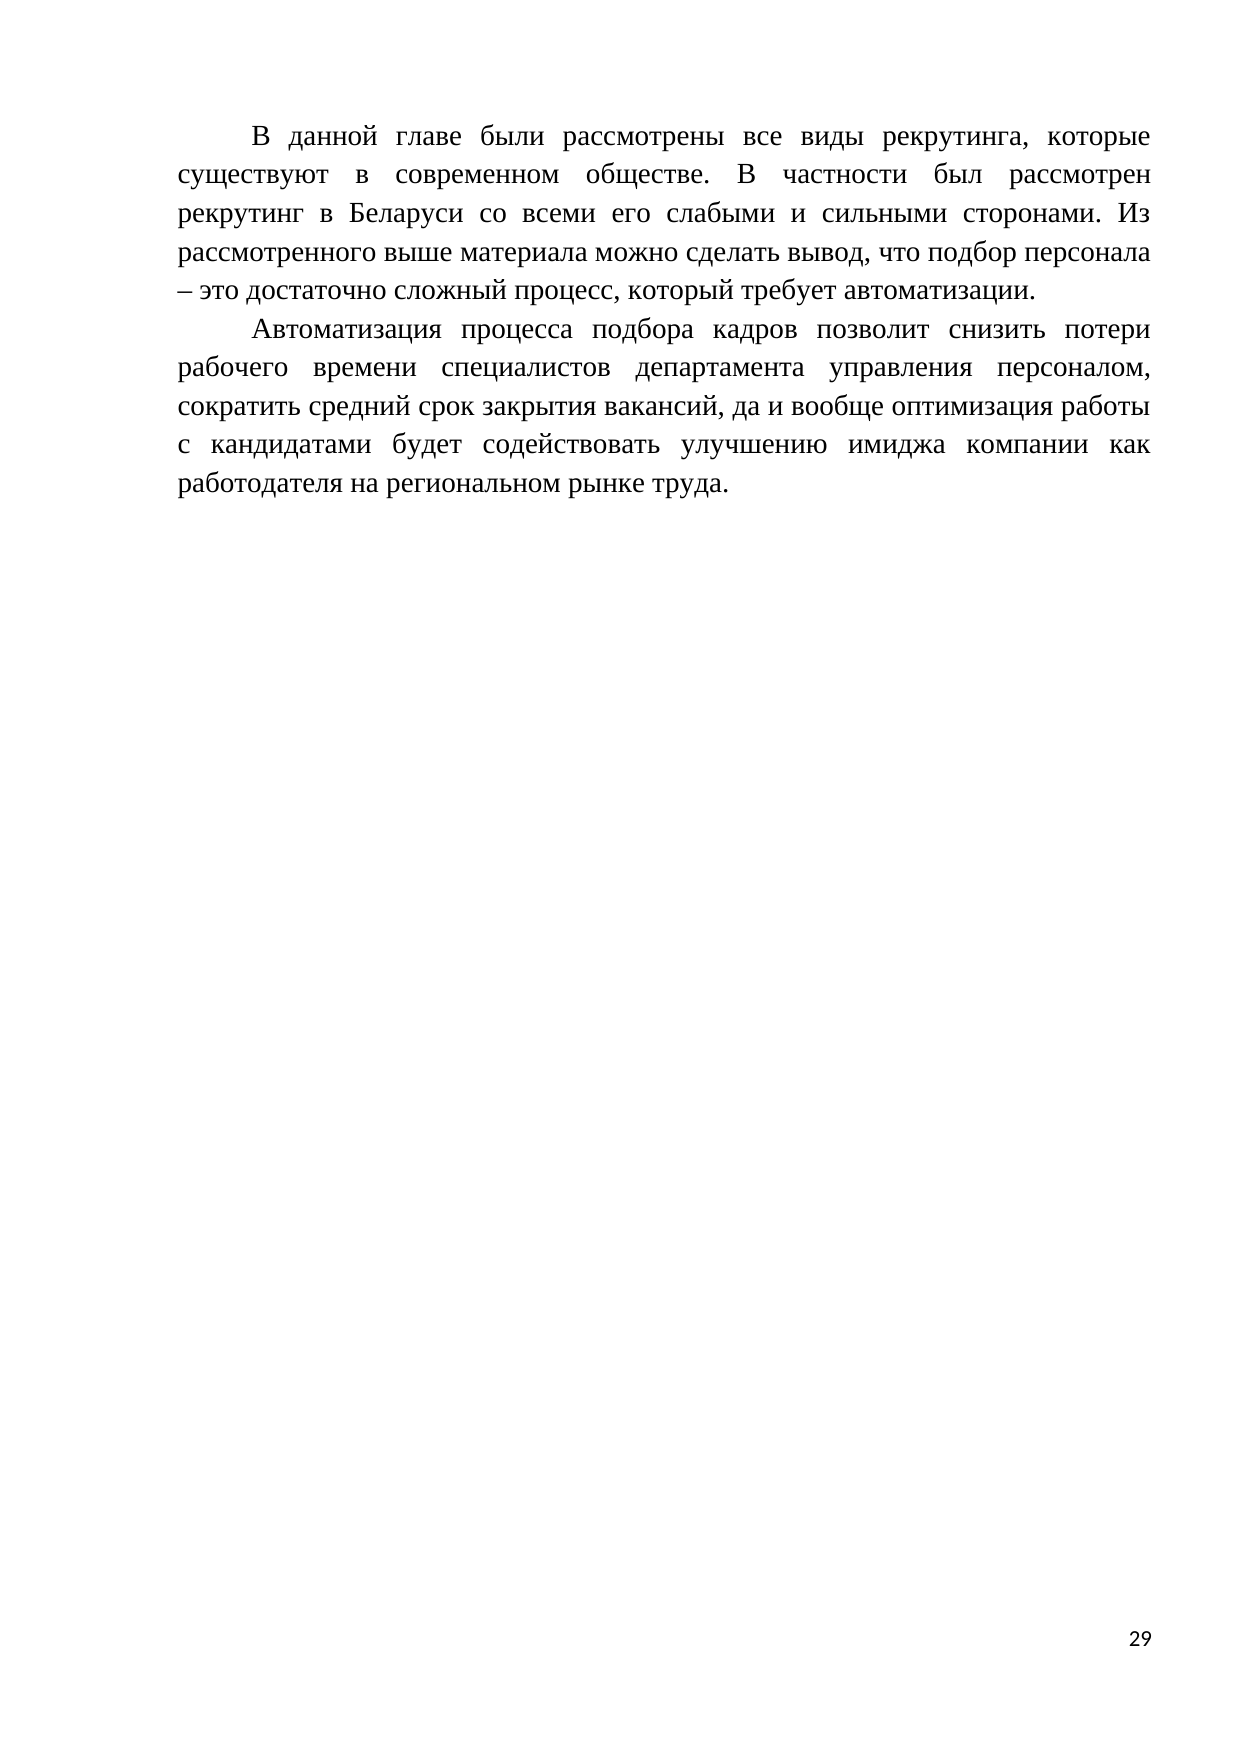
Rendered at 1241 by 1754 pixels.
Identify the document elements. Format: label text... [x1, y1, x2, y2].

text Автоматизация процесса подбора кадров позволит снизить потери рабочего времени специалистов департамента управления персоналом, сократить средний срок закрытия вакансий, да и вообще оптимизация работы с кандидатами будет содействовать улучшению имиджа компании как работодателя на региональном рынке труда. [177, 311, 1152, 498]
text В данной главе были рассмотрены все виды рекрутинга, которые существуют в современном обществе. В частности был рассмотрен рекрутинг в Беларуси со всеми его слабыми и сильными сторонами. Из рассмотренного выше материала можно сделать вывод, что подбор персонала – это достаточно сложный процесс, который требует автоматизации. [177, 118, 1152, 306]
